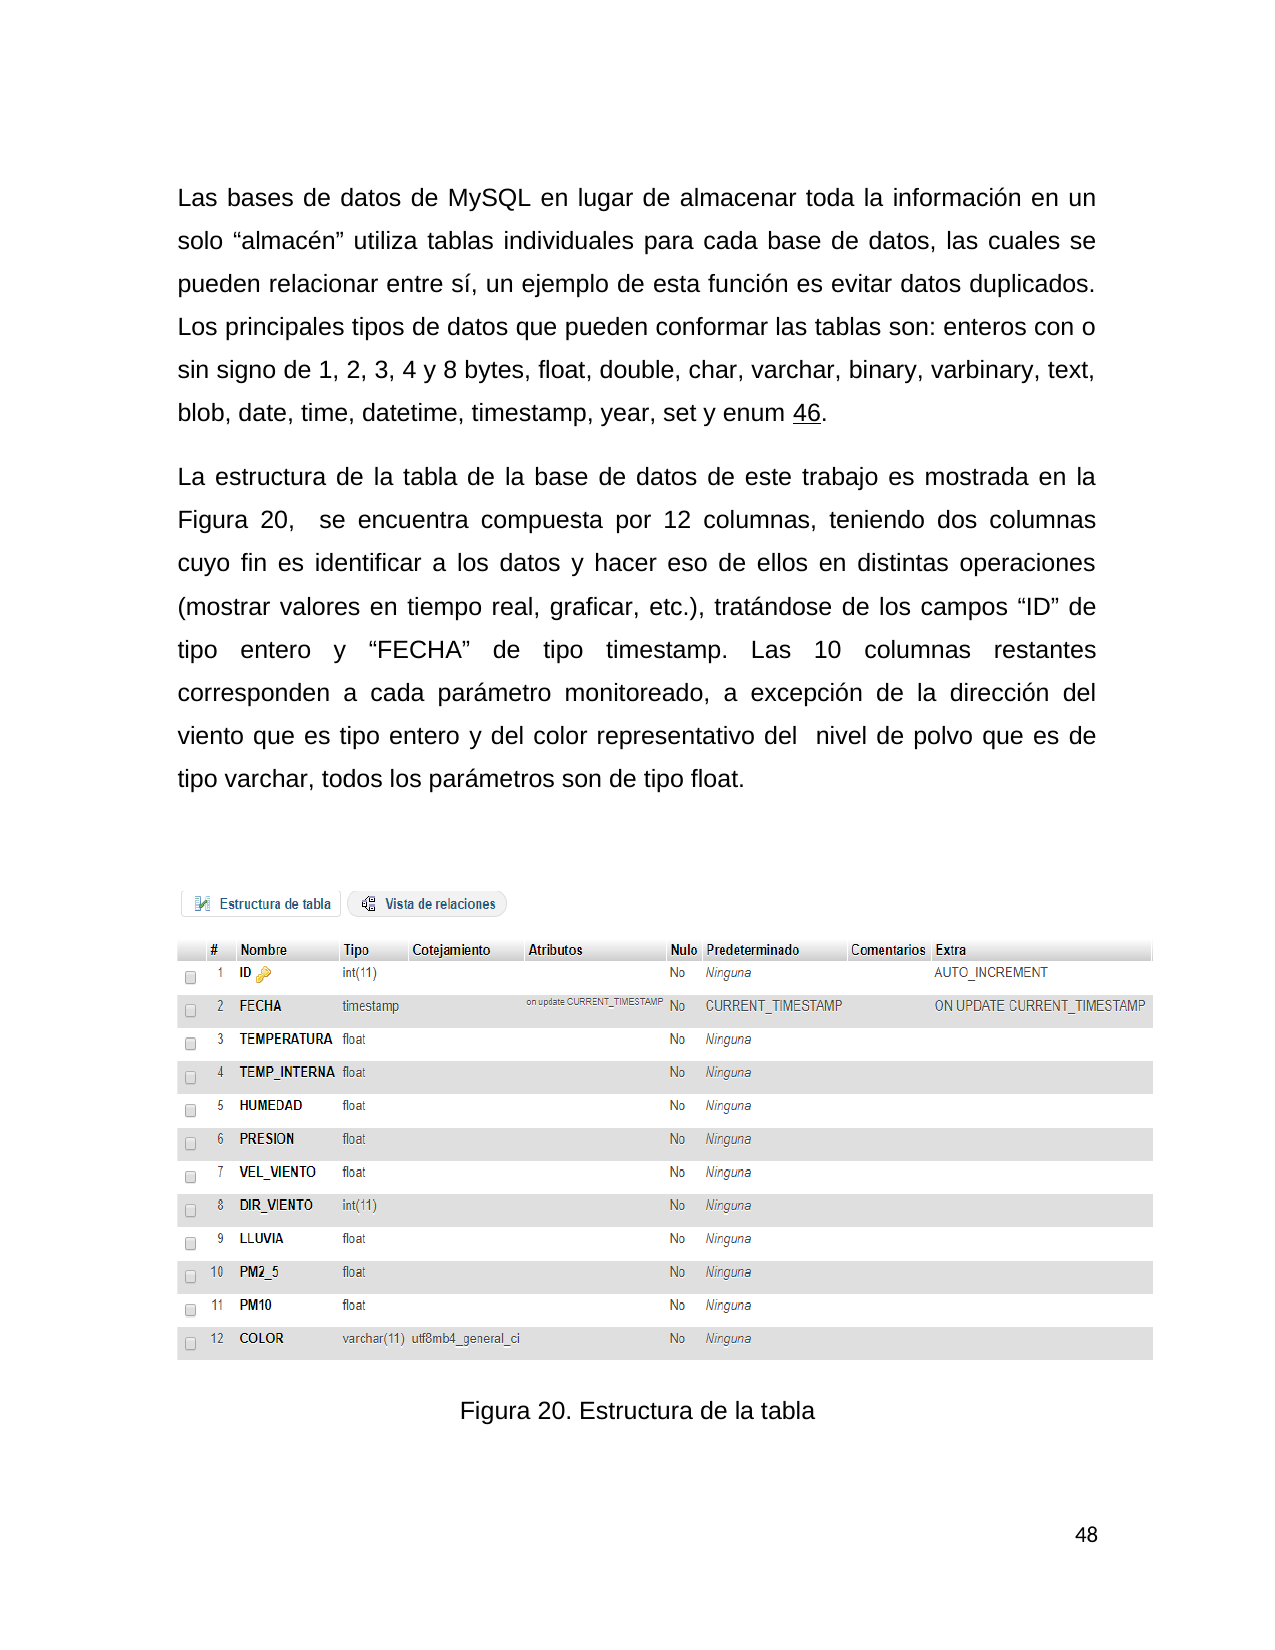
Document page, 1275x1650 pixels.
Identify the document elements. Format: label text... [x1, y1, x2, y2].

picture [177, 891, 1153, 1362]
text Figura 20. Estructura de la tabla [177, 1396, 1098, 1425]
text La estructura de la tabla de la base de datos de este trabajo es mostrada en la Figura 20, se encuentra compuesta por 12 columnas, teniendo dos columnas cuyo fin es identificar a los datos y hacer eso de ellos en distintas operaciones (mostrar valores en tiempo real, graficar, etc.), tratándose de los campos “ID” de tipo entero y “FECHA” de tipo timestamp. Las 10 columnas restantes corresponden a cada parámetro monitoreado, a excepción de la dirección del viento que es tipo entero y del color representativo del nivel de polvo que es de tipo varchar, todos los parámetros son de tipo float. [177, 462, 1098, 793]
text Las bases de datos de MySQL en lugar de almacenar toda la información en un solo “almacén” utiliza tablas individuales para cada base de datos, las cuales se pueden relacionar entre sí, un ejemplo de esta función es evitar datos duplicados. Los principales tipos de datos que pueden conformar las tablas son: enteros con o sin signo de 1, 2, 3, 4 y 8 bytes, float, double, char, varchar, binary, varbinary, text, blob, date, time, datetime, timestamp, year, set y enum . [177, 182, 1098, 427]
